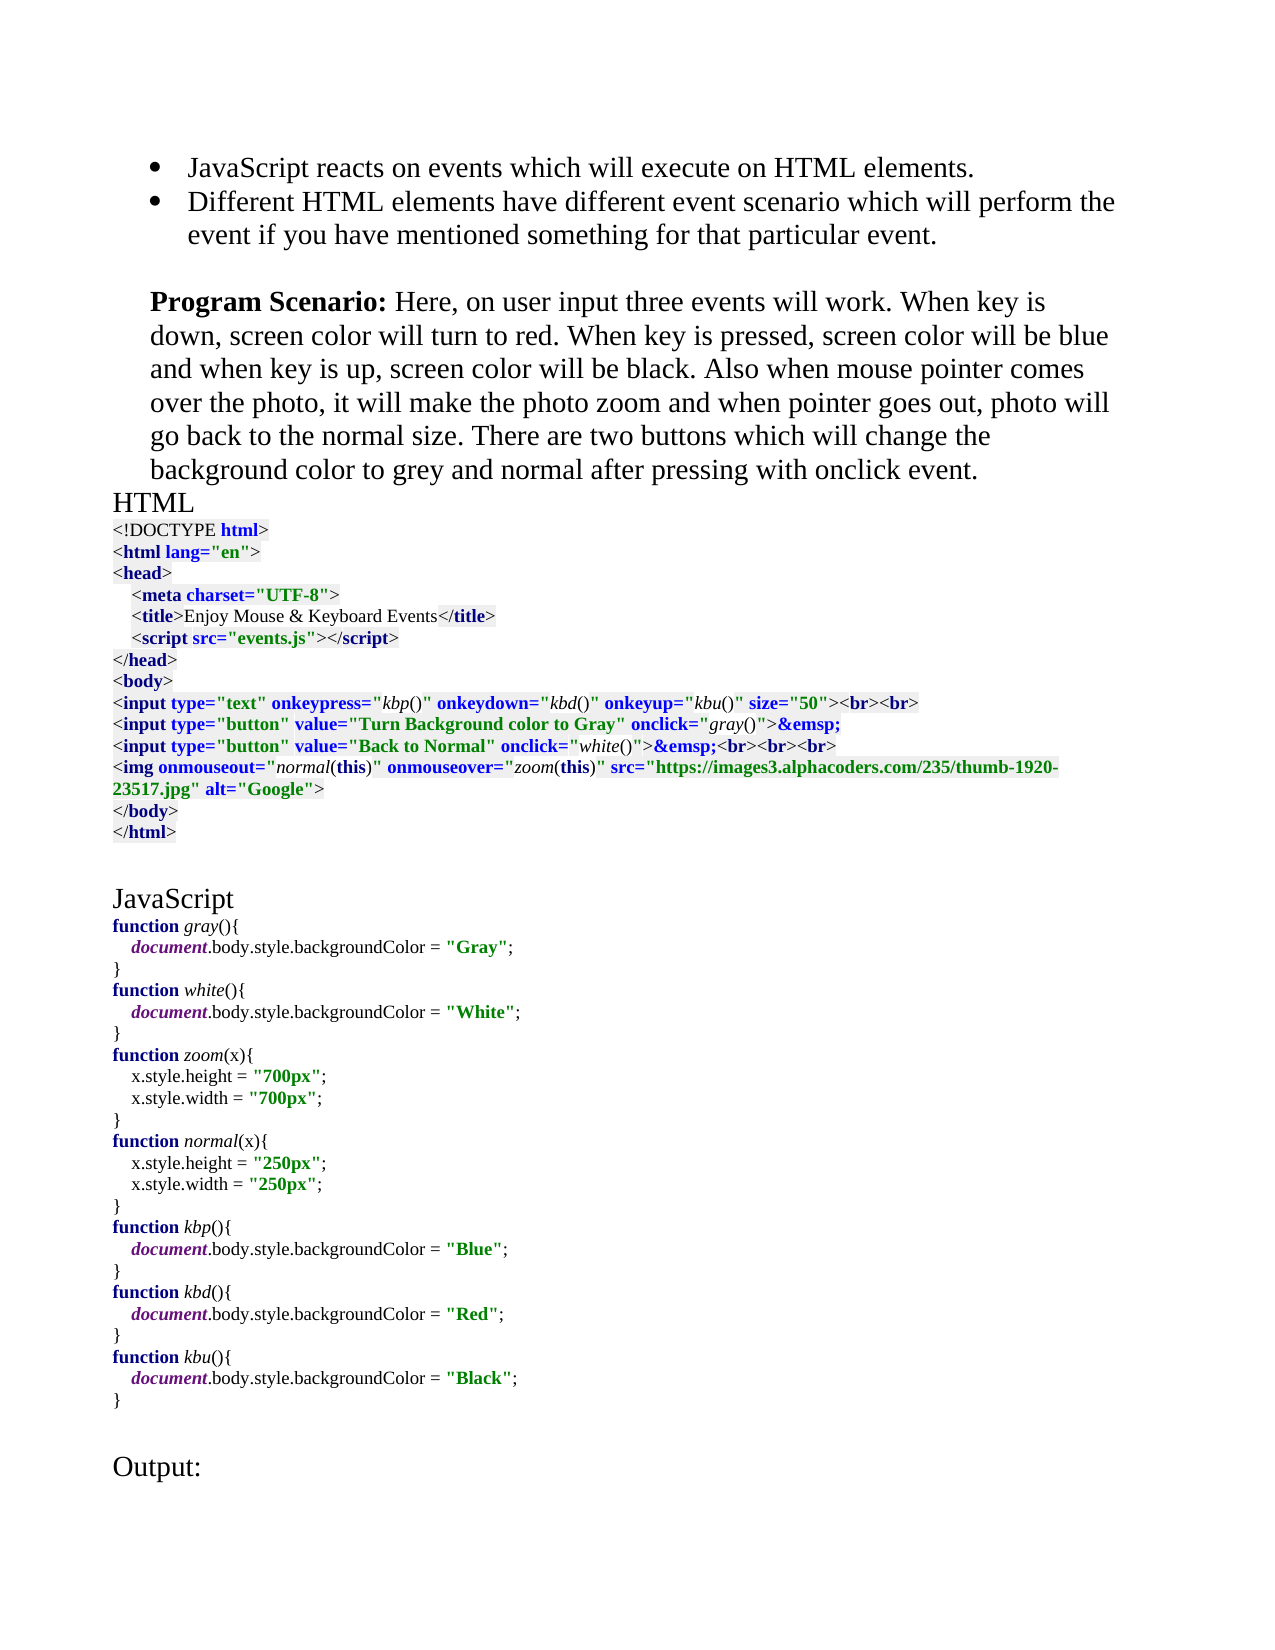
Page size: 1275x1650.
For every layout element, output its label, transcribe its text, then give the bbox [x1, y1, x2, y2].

list JavaScript reacts on events which will execute on HTML elements. [150, 150, 1125, 184]
text Program Scenario: Here, on user input three events will work. When key is down, screen color will turn to red. When key is pressed, screen color will be blue and when key is up, screen color will be black. Also when mouse pointer comes over the photo, it will make the photo zoom and when pointer goes out, photo will go back to the normal size. There are two buttons which will change the background color to grey and normal after pressing with onclick event. [150, 284, 1125, 486]
text HTML [37, 486, 1125, 519]
text Output: [37, 1449, 1125, 1482]
text <!DOCTYPE html> <html lang="en"> <head> <meta charset="UTF-8"> <title>Enjoy Mouse & Keyboard Events</title> <script src="events.js"></script> </head> <body> <input type="text" onkeypress="kbp()" onkeydown="kbd()" onkeyup="kbu()" size="50"><br><br> <input type="button" value="Turn Background color to Gray" onclick="gray()">&emsp; <input type="button" value="Back to Normal" onclick="white()">&emsp;<br><br><br> <img onmouseout="normal(this)" onmouseover="zoom(this)" src="https://images3.alphacoders.com/235/thumb-1920-23517.jpg" alt="Google"> </body> </html> [112, 519, 1125, 843]
text JavaScript [37, 881, 1125, 914]
list Different HTML elements have different event scenario which will perform the event if you have mentioned something for that particular event. [150, 184, 1125, 251]
text function gray(){ document.body.style.backgroundColor = "Gray"; } function white(){ document.body.style.backgroundColor = "White"; } function zoom(x){ x.style.height = "700px"; x.style.width = "700px"; } function normal(x){ x.style.height = "250px"; x.style.width = "250px"; } function kbp(){ document.body.style.backgroundColor = "Blue"; } function kbd(){ document.body.style.backgroundColor = "Red"; } function kbu(){ document.body.style.backgroundColor = "Black"; } [112, 914, 1125, 1410]
